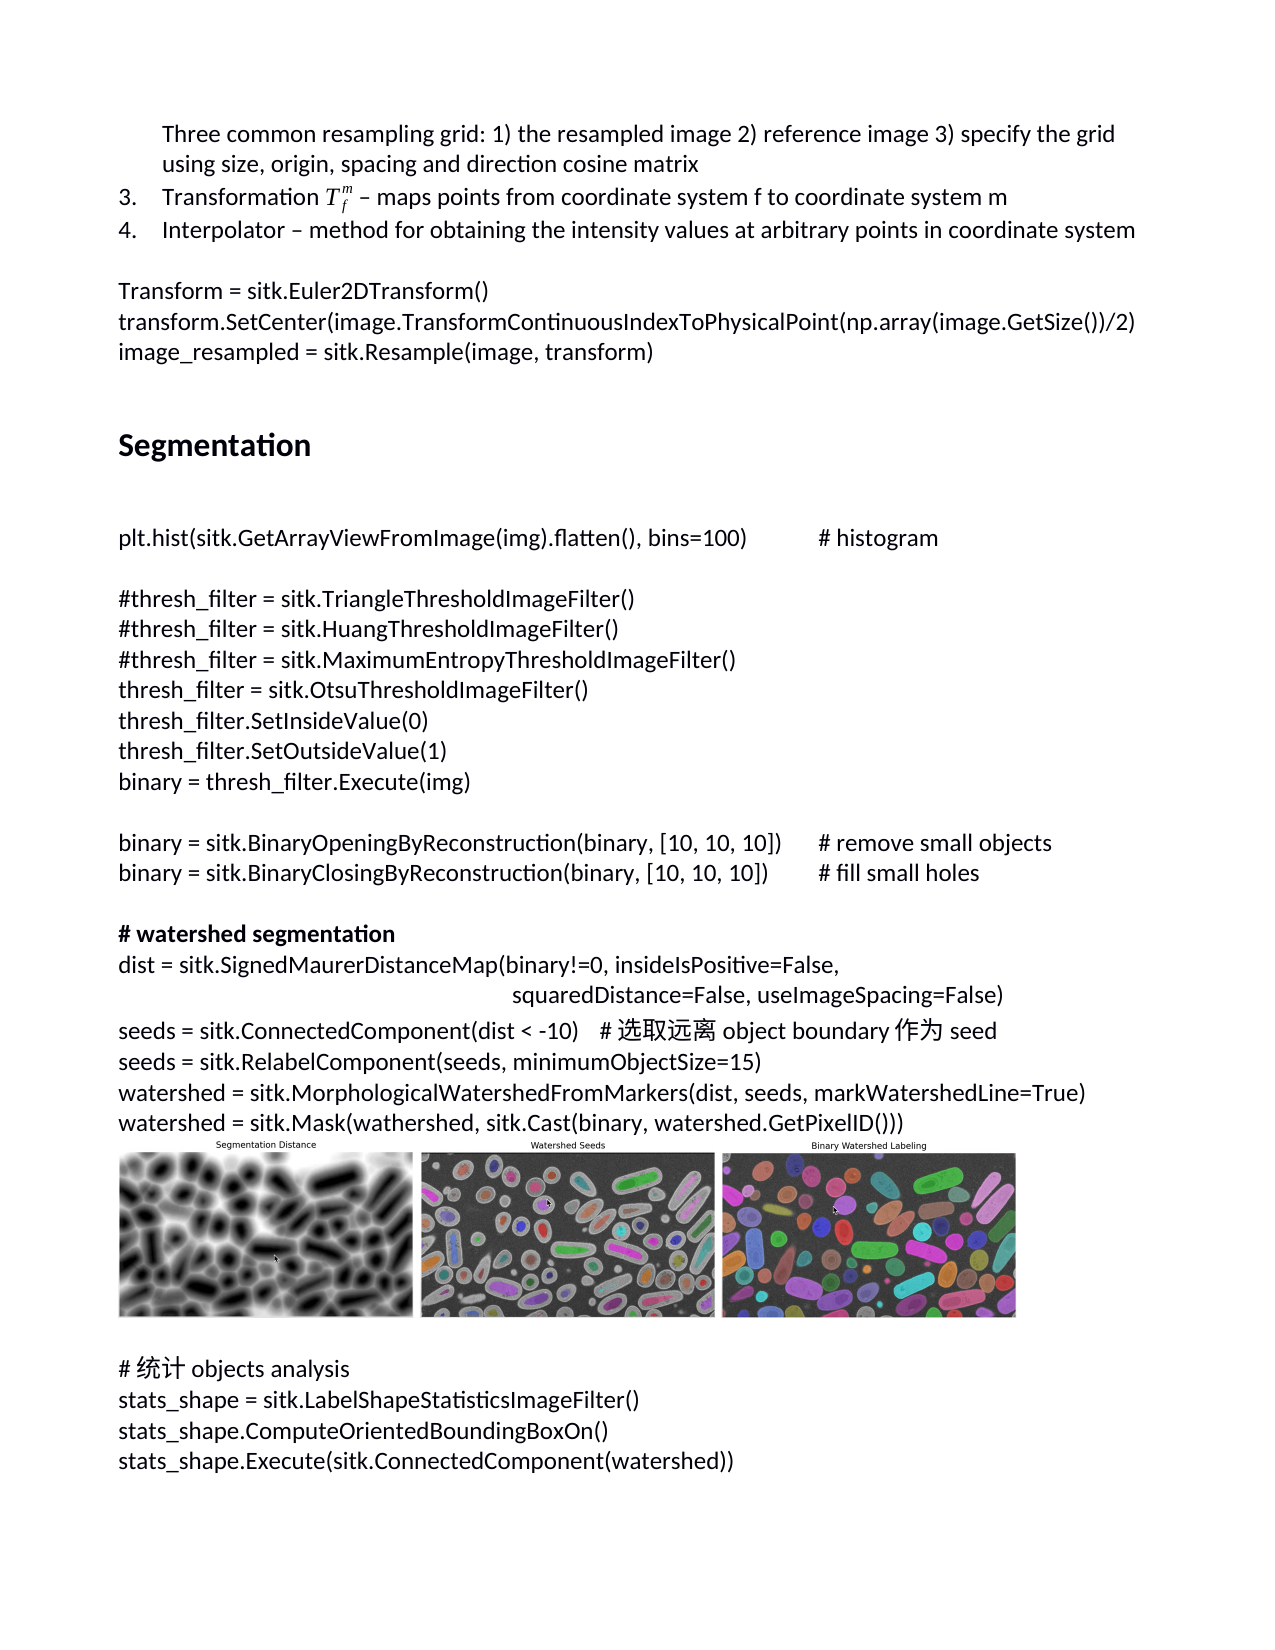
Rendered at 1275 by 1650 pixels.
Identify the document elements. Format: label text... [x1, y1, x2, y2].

picture [721, 1139, 1017, 1318]
text binary = sitk.BinaryOpeningByReconstruction(binary, [10, 10, 10]) # remove small objects [118, 827, 1157, 857]
text stats_shape.ComputeOrientedBoundingBoxOn() [118, 1415, 1157, 1446]
text image_resampled = sitk.Resample(image, transform) [118, 336, 1157, 367]
text #thresh_filter = sitk.HuangThresholdImageFilter() [118, 613, 1157, 644]
text watershed = sitk.MorphologicalWatershedFromMarkers(dist, seeds, markWatershedLine=True) [118, 1077, 1157, 1107]
text seeds = sitk.ConnectedComponent(dist < -10) # 选取远离object boundary作为seed [118, 1010, 1157, 1046]
text thresh_filter.SetOutsideValue(1) [118, 735, 1157, 766]
text # 统计objects analysis [118, 1348, 1157, 1384]
text binary = thresh_filter.Execute(img) [118, 766, 1157, 796]
text plt.hist(sitk.GetArrayViewFromImage(img).flatten(), bins=100) # histogram [118, 522, 1157, 552]
picture [118, 1138, 414, 1318]
text #thresh_filter = sitk.MaximumEntropyThresholdImageFilter() [118, 644, 1157, 674]
text squaredDistance=False, useImageSpacing=False) [468, 979, 1157, 1010]
text #thresh_filter = sitk.TriangleThresholdImageFilter() [118, 583, 1157, 613]
text stats_shape.Execute(sitk.ConnectedComponent(watershed)) [118, 1446, 1157, 1476]
list Transformation – maps points from coordinate system f to coordinate system m [118, 179, 1157, 214]
text # watershed segmentation [118, 918, 1157, 949]
text thresh_filter = sitk.OtsuThresholdImageFilter() [118, 674, 1157, 705]
text dist = sitk.SignedMaurerDistanceMap(binary!=0, insideIsPositive=False, [118, 949, 1157, 979]
text thresh_filter.SetInsideValue(0) [118, 705, 1157, 735]
subtitle Segmentation [118, 424, 1157, 465]
text watershed = sitk.Mask(wathershed, sitk.Cast(binary, watershed.GetPixelID())) [118, 1107, 1157, 1138]
list Three common resampling grid: 1) the resampled image 2) reference image 3) specify the grid using size, origin, spacing and direction cosine matrix [162, 118, 1157, 179]
list Interpolator – method for obtaining the intensity values at arbitrary points in coordinate system [118, 214, 1157, 244]
text transform.SetCenter(image.TransformContinuousIndexToPhysicalPoint(np.array(image.GetSize())/2) [118, 306, 1157, 336]
text stats_shape = sitk.LabelShapeStatisticsImageFilter() [118, 1384, 1157, 1415]
text Transform = sitk.Euler2DTransform() [118, 275, 1157, 306]
text binary = sitk.BinaryClosingByReconstruction(binary, [10, 10, 10]) # fill small holes [118, 857, 1157, 888]
picture [419, 1137, 715, 1318]
text seeds = sitk.RelabelComponent(seeds, minimumObjectSize=15) [118, 1046, 1157, 1077]
